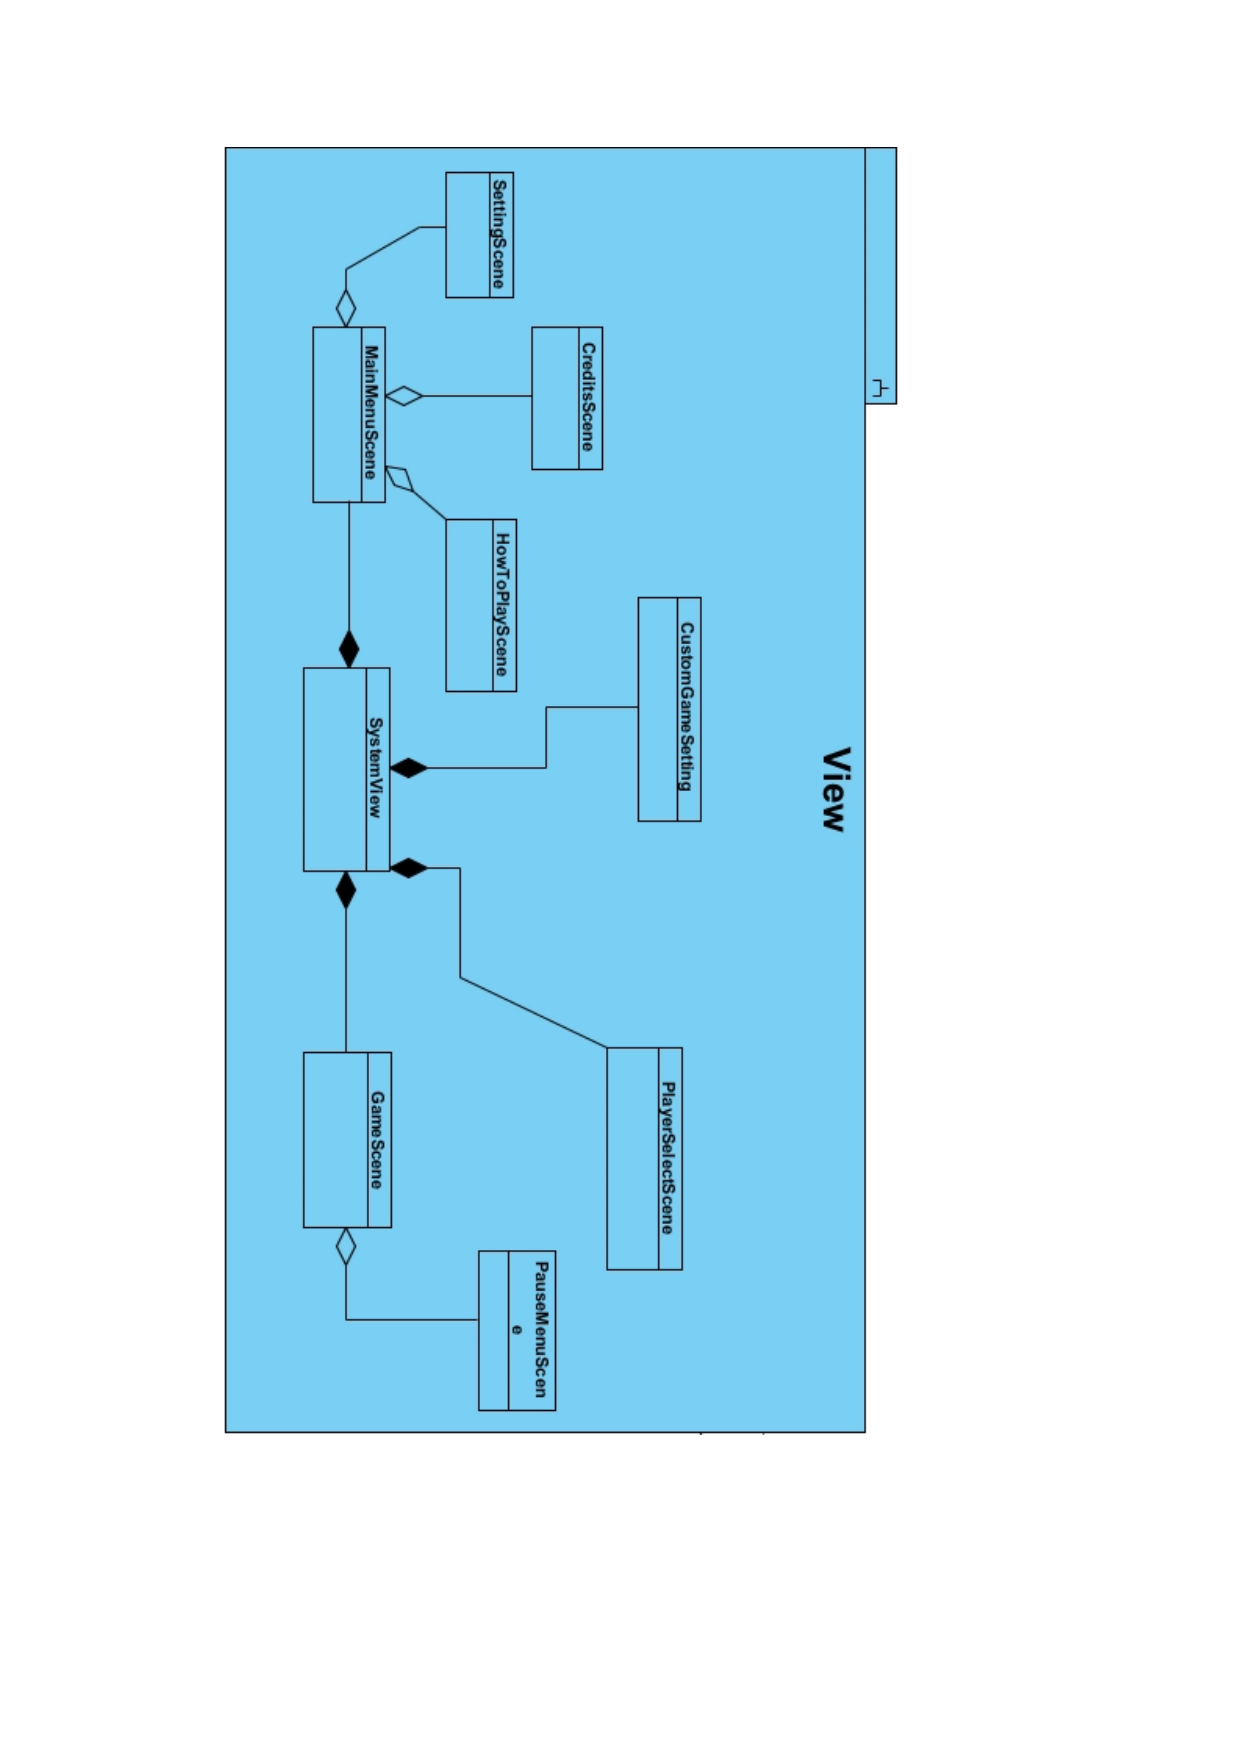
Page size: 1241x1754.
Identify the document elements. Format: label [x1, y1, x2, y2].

picture [222, 147, 899, 1435]
